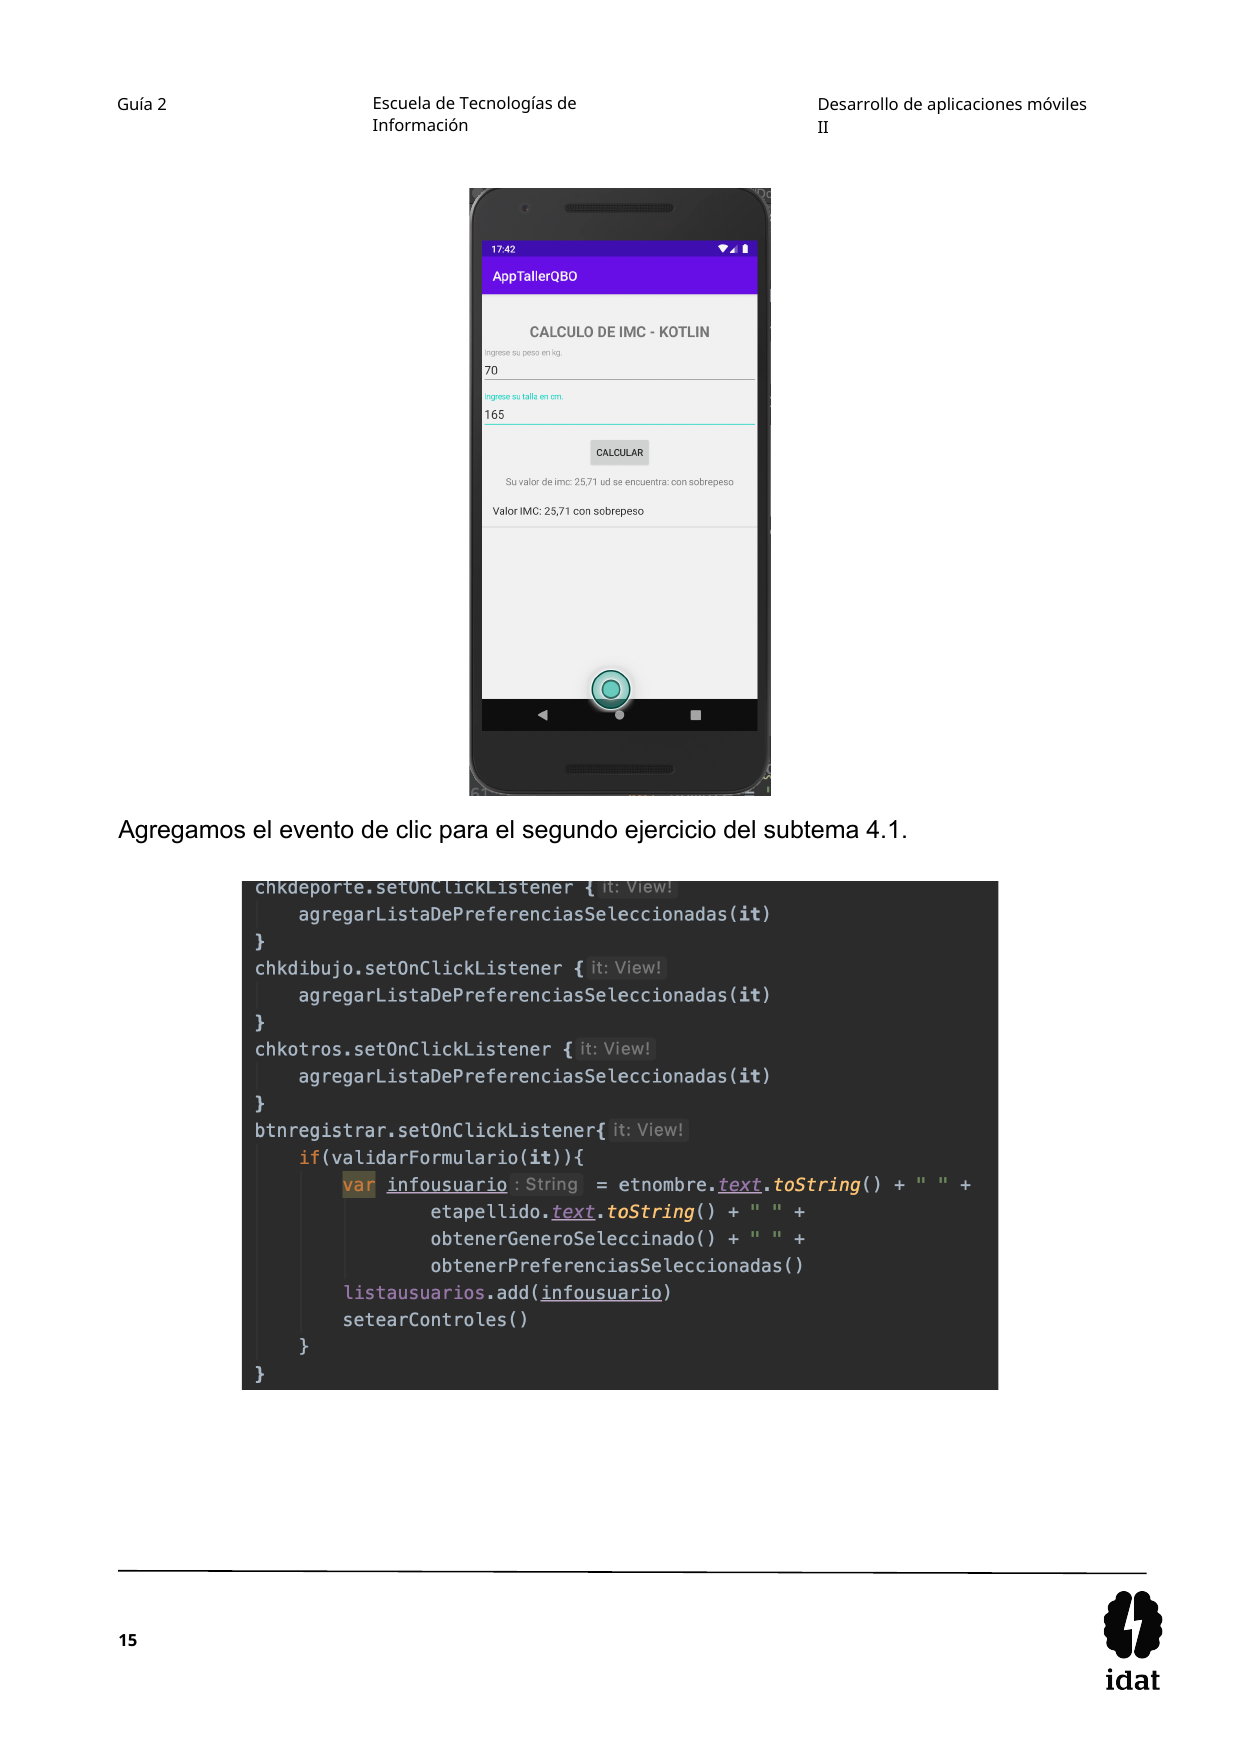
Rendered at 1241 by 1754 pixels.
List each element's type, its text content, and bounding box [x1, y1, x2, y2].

picture [469, 188, 771, 796]
text Agregamos el evento de clic para el segundo ejercicio del subtema 4.1. [118, 814, 1122, 843]
picture [1103, 1591, 1163, 1690]
picture [241, 881, 999, 1390]
